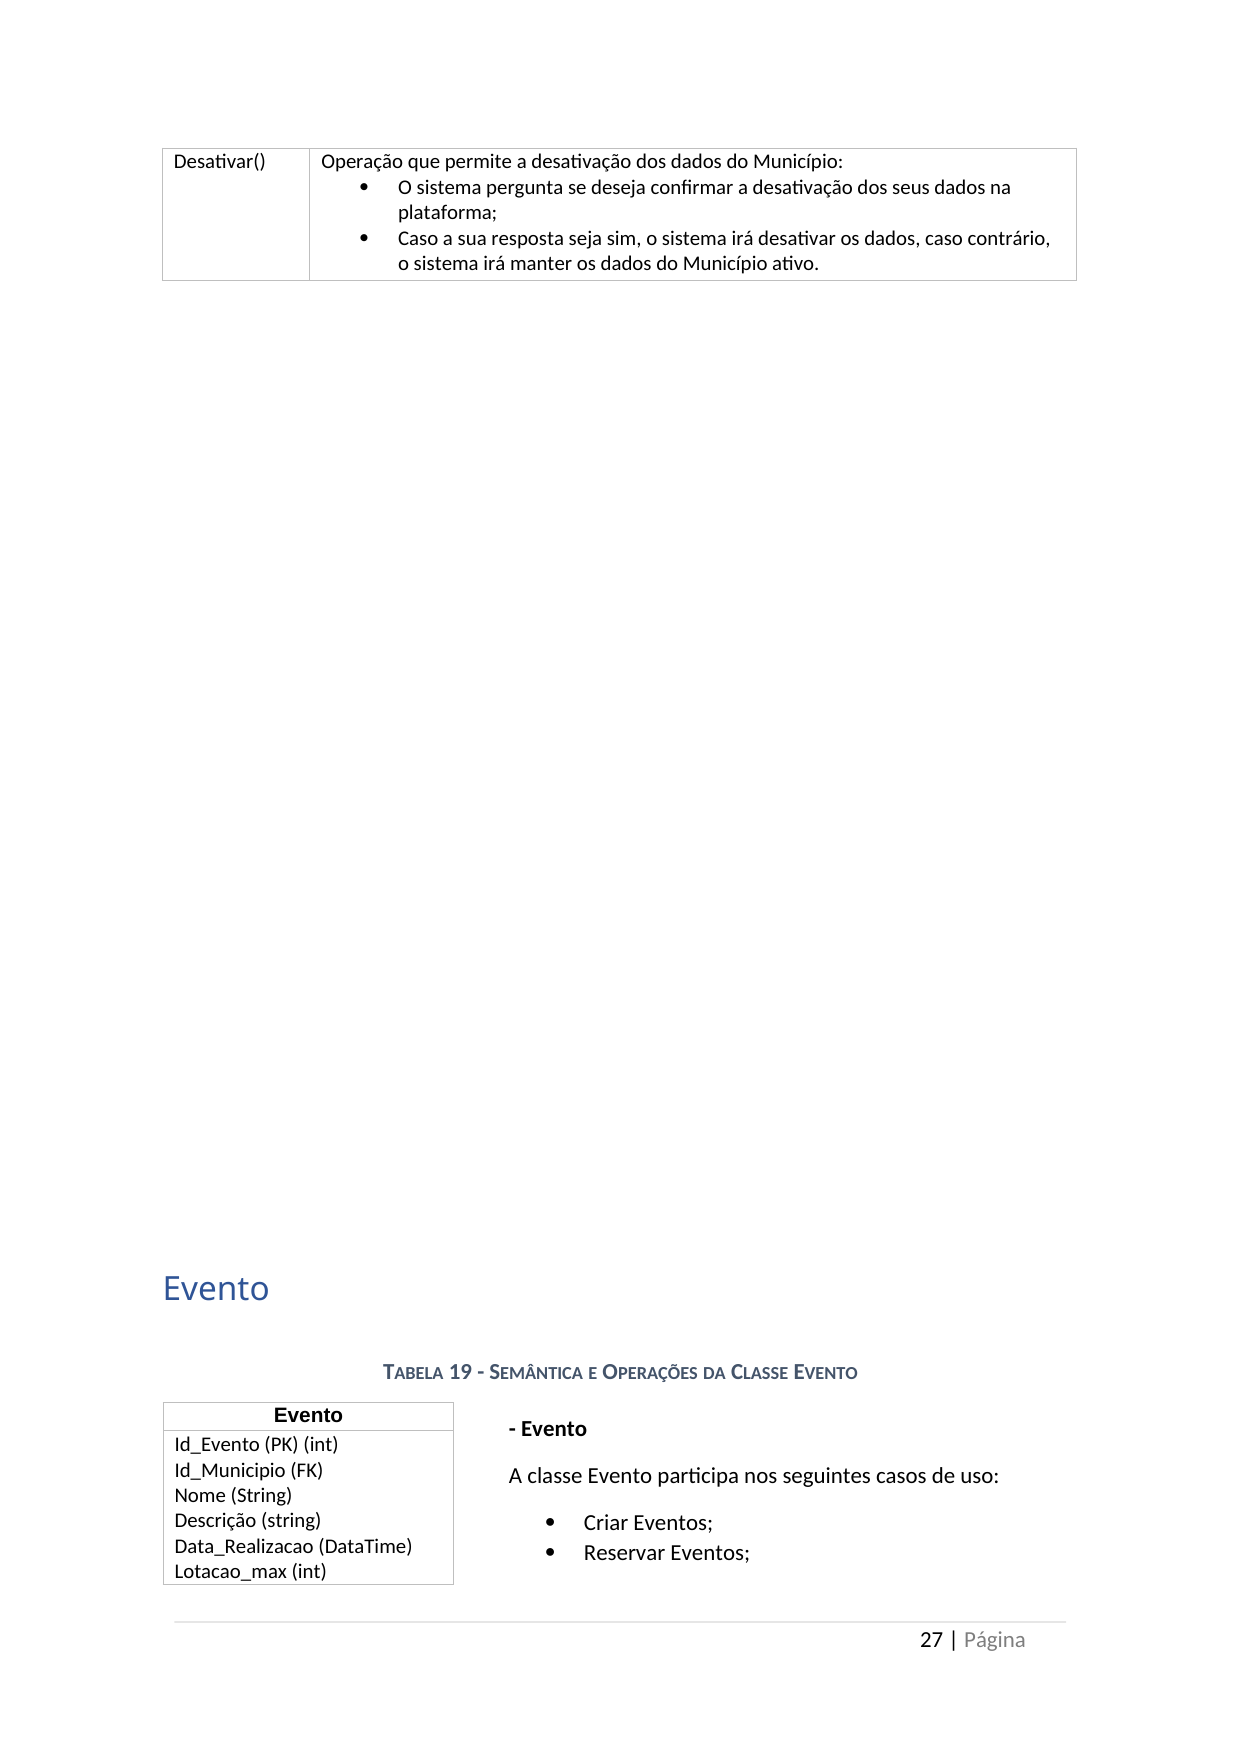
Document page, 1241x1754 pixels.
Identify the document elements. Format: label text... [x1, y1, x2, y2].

table_header Evento [164, 1403, 453, 1430]
subtitle Evento [162, 1265, 1078, 1311]
table_cell Desativar() [163, 149, 309, 280]
table_cell Id_Evento (PK) (int) Id_Municipio (FK) Nome (String) Descrição (string) Data_Realizacao (DataTime) Lotacao_max (int) [164, 1431, 453, 1584]
table_cell Operação que permite a desativação dos dados do Município: O sistema pergunta se deseja confirmar a desativação dos seus dados na plataforma; Caso a sua resposta seja sim, o sistema irá desativar os dados, caso contrário, o sistema irá manter os dados do Município ativo. [310, 149, 1076, 280]
